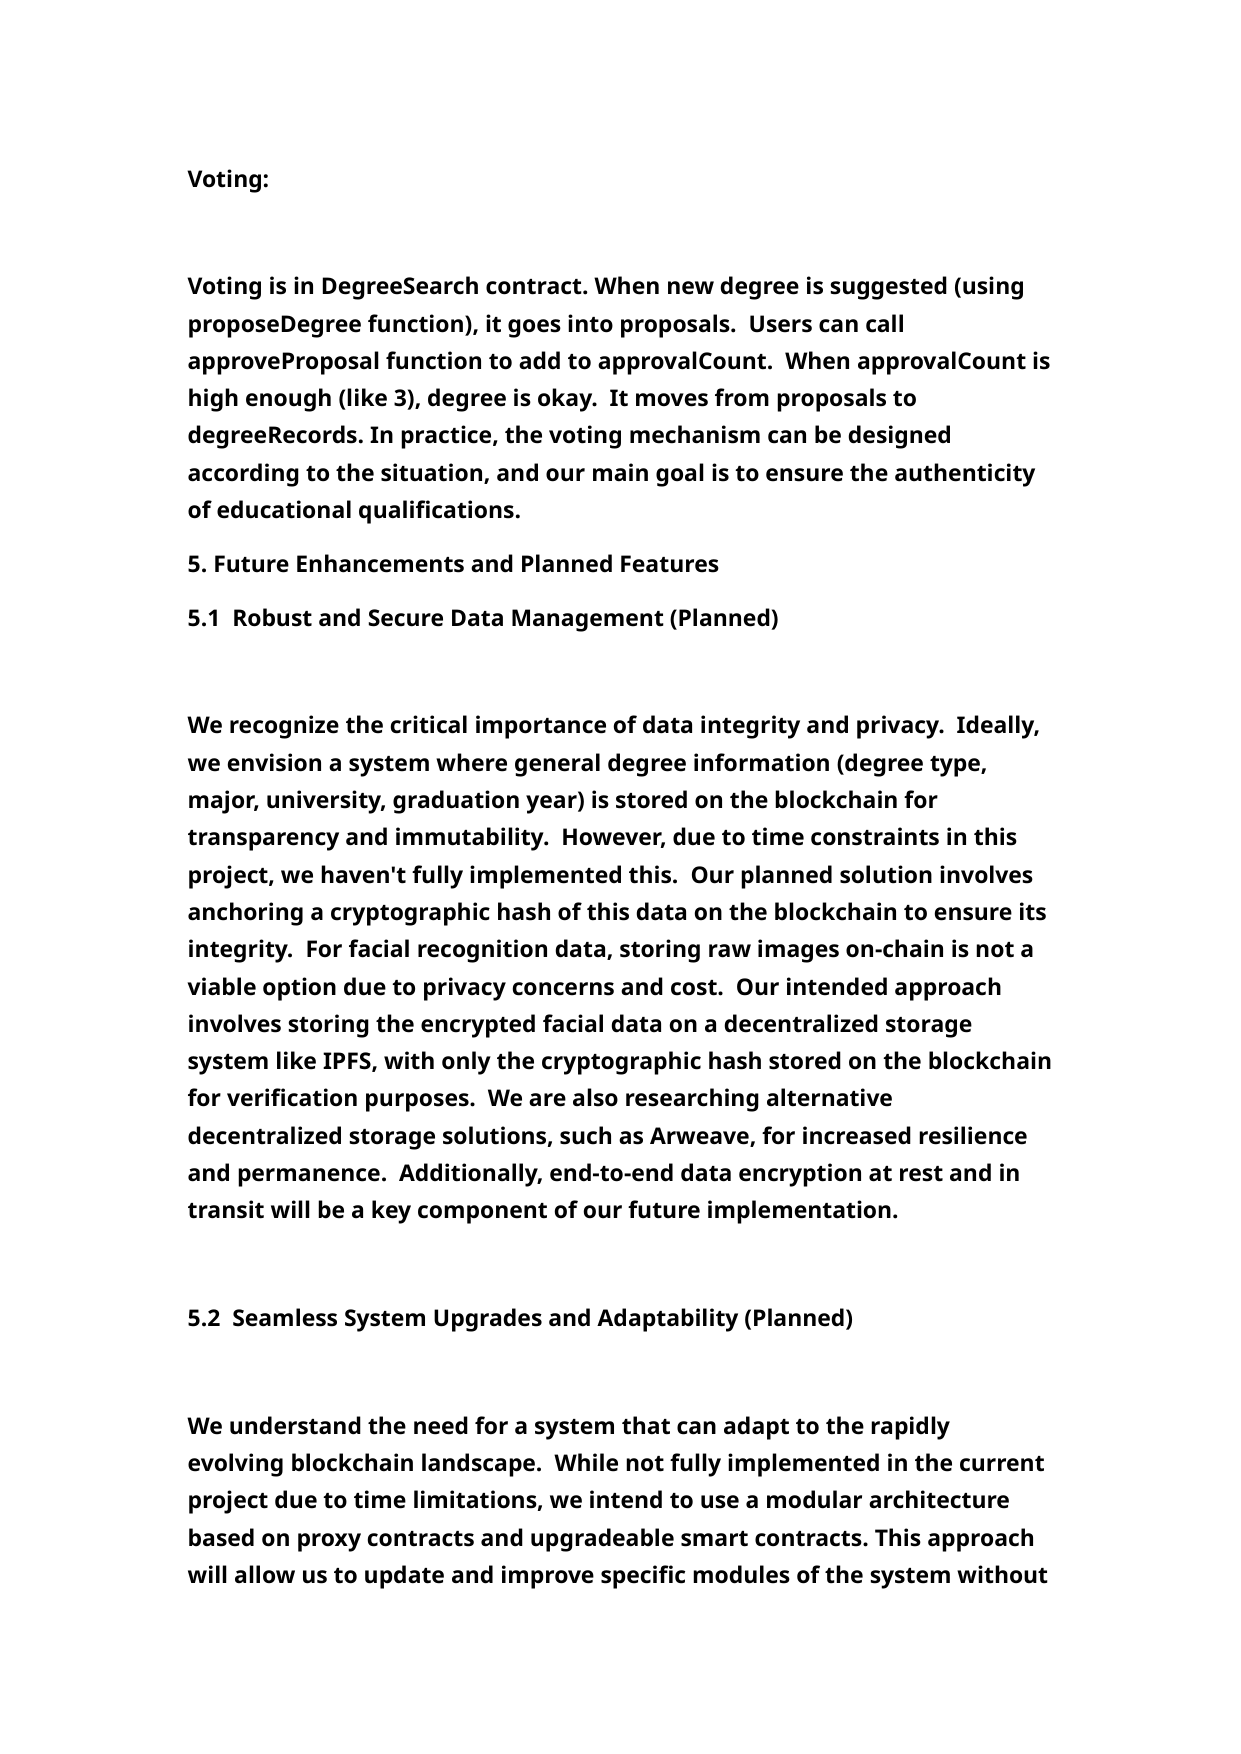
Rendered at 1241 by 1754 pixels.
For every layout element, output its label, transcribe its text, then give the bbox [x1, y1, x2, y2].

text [187, 1409, 1053, 1591]
text We recognize the critical importance of data integrity and privacy. Ideally, we envision a system where general degree information (degree type, major, university, graduation year) is stored on the blockchain for transparency and immutability. However, due to time constraints in this project, we haven't fully implemented this. Our planned solution involves anchoring a cryptographic hash of this data on the blockchain to ensure its integrity. For facial recognition data, storing raw images on-chain is not a viable option due to privacy concerns and cost. Our intended approach involves storing the encrypted facial data on a decentralized storage system like IPFS, with only the cryptographic hash stored on the blockchain for verification purposes. We are also researching alternative decentralized storage solutions, such as Arweave, for increased resilience and permanence. Additionally, end-to-end data encryption at rest and in transit will be a key component of our future implementation. [187, 709, 1053, 1226]
text 5. Future Enhancements and Planned Features [187, 547, 1053, 580]
text 5.1 Robust and Secure Data Management (Planned) [187, 601, 1053, 634]
text Voting: [187, 162, 1053, 194]
text Voting is in DegreeSearch contract. When new degree is suggested (using proposeDegree function), it goes into proposals. Users can call approveProposal function to add to approvalCount. When approvalCount is high enough (like 3), degree is okay. It moves from proposals to degreeRecords. In practice, the voting mechanism can be designed according to the situation, and our main goal is to ensure the authenticity of educational qualifications. [187, 270, 1053, 526]
text 5.2 Seamless System Upgrades and Adaptability (Planned) [187, 1301, 1053, 1334]
